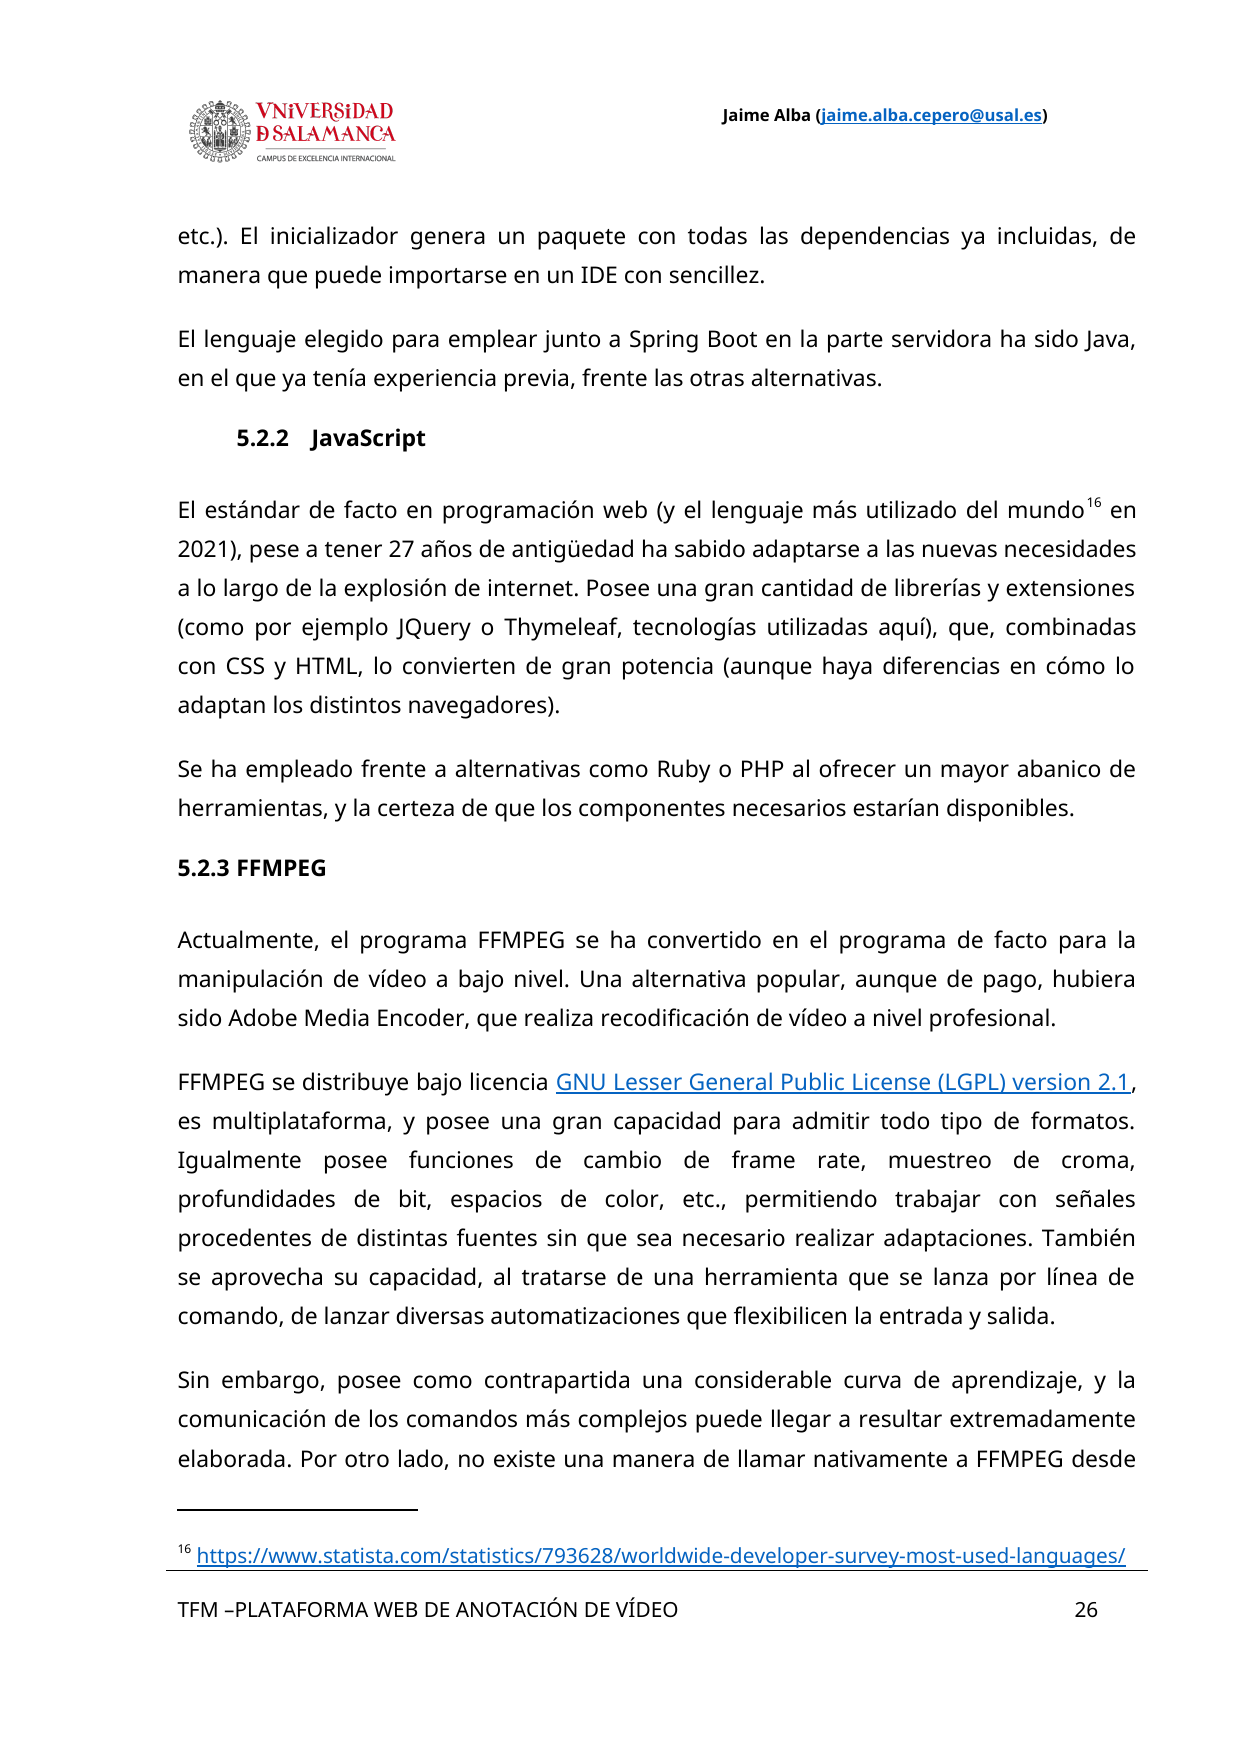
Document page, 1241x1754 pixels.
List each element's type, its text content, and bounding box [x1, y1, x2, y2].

text FFMPEG se distribuye bajo licencia GNU Lesser General Public License (LGPL) version 2.1, es multiplataforma, y posee una gran capacidad para admitir todo tipo de formatos. Igualmente posee funciones de cambio de frame rate, muestreo de croma, profundidades de bit, espacios de color, etc., permitiendo trabajar con señales procedentes de distintas fuentes sin que sea necesario realizar adaptaciones. También se aprovecha su capacidad, al tratarse de una herramienta que se lanza por línea de comando, de lanzar diversas automatizaciones que flexibilicen la entrada y salida. [177, 1066, 1137, 1332]
text Actualmente, el programa FFMPEG se ha convertido en el programa de facto para la manipulación de vídeo a bajo nivel. Una alternativa popular, aunque de pago, hubiera sido Adobe Media Encoder, que realiza recodificación de vídeo a nivel profesional. [177, 924, 1137, 1033]
text El lenguaje elegido para emplear junto a Spring Boot en la parte servidora ha sido Java, en el que ya tenía experiencia previa, frente las otras alternativas. [177, 323, 1137, 393]
text Se ha empleado frente a alternativas como Ruby o PHP al ofrecer un mayor abanico de herramientas, y la certeza de que los componentes necesarios estarían disponibles. [177, 753, 1137, 823]
picture [188, 99, 397, 163]
subtitle JavaScript [236, 422, 1137, 453]
subtitle FFMPEG [177, 852, 1137, 883]
text El estándar de facto en programación web (y el lenguaje más utilizado del mundo en 2021), pese a tener 27 años de antigüedad ha sabido adaptarse a las nuevas necesidades a lo largo de la explosión de internet. Posee una gran cantidad de librerías y extensiones (como por ejemplo JQuery o Thymeleaf, tecnologías utilizadas aquí), que, combinadas con CSS y HTML, lo convierten de gran potencia (aunque haya diferencias en cómo lo adaptan los distintos navegadores). [177, 493, 1137, 720]
